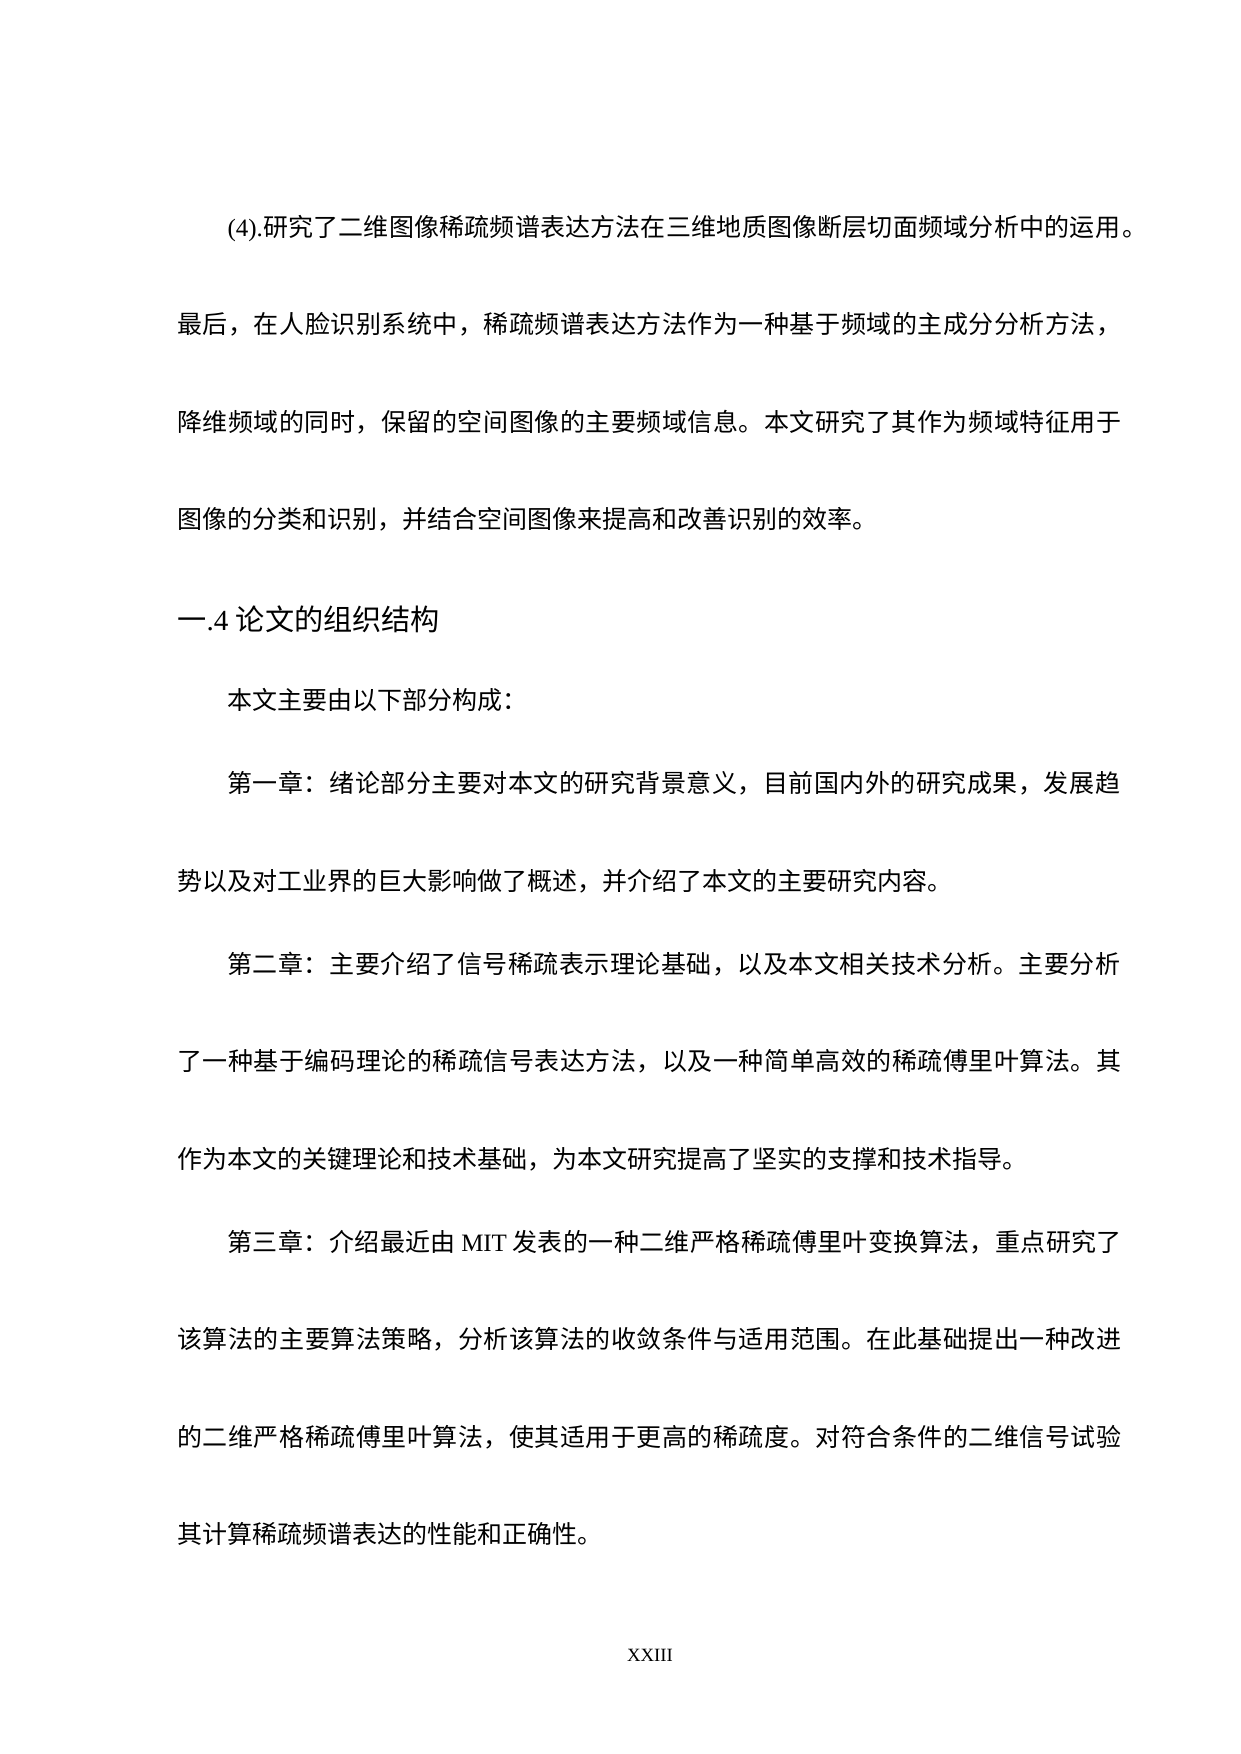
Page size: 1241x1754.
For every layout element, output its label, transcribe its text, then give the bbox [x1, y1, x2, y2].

text 第二章：主要介绍了信号稀疏表示理论基础，以及本文相关技术分析。主要分析了一种基于编码理论的稀疏信号表达方法，以及一种简单高效的稀疏傅里叶算法。其作为本文的关键理论和技术基础，为本文研究提高了坚实的支撑和技术指导。 [177, 930, 1122, 1190]
text 第三章：介绍最近由MIT发表的一种二维严格稀疏傅里叶变换算法，重点研究了该算法的主要算法策略，分析该算法的收敛条件与适用范围。在此基础提出一种改进的二维严格稀疏傅里叶算法，使其适用于更高的稀疏度。对符合条件的二维信号试验其计算稀疏频谱表达的性能和正确性。 [177, 1208, 1122, 1565]
text (4).研究了二维图像稀疏频谱表达方法在三维地质图像断层切面频域分析中的运用。最后，在人脸识别系统中，稀疏频谱表达方法作为一种基于频域的主成分分析方法，降维频域的同时，保留的空间图像的主要频域信息。本文研究了其作为频域特征用于图像的分类和识别，并结合空间图像来提高和改善识别的效率。 [177, 193, 1122, 550]
text 本文主要由以下部分构成： [177, 666, 1122, 731]
text 第一章：绪论部分主要对本文的研究背景意义，目前国内外的研究成果，发展趋势以及对工业界的巨大影响做了概述，并介绍了本文的主要研究内容。 [177, 749, 1122, 912]
subtitle 论文的组织结构 [177, 585, 1122, 650]
